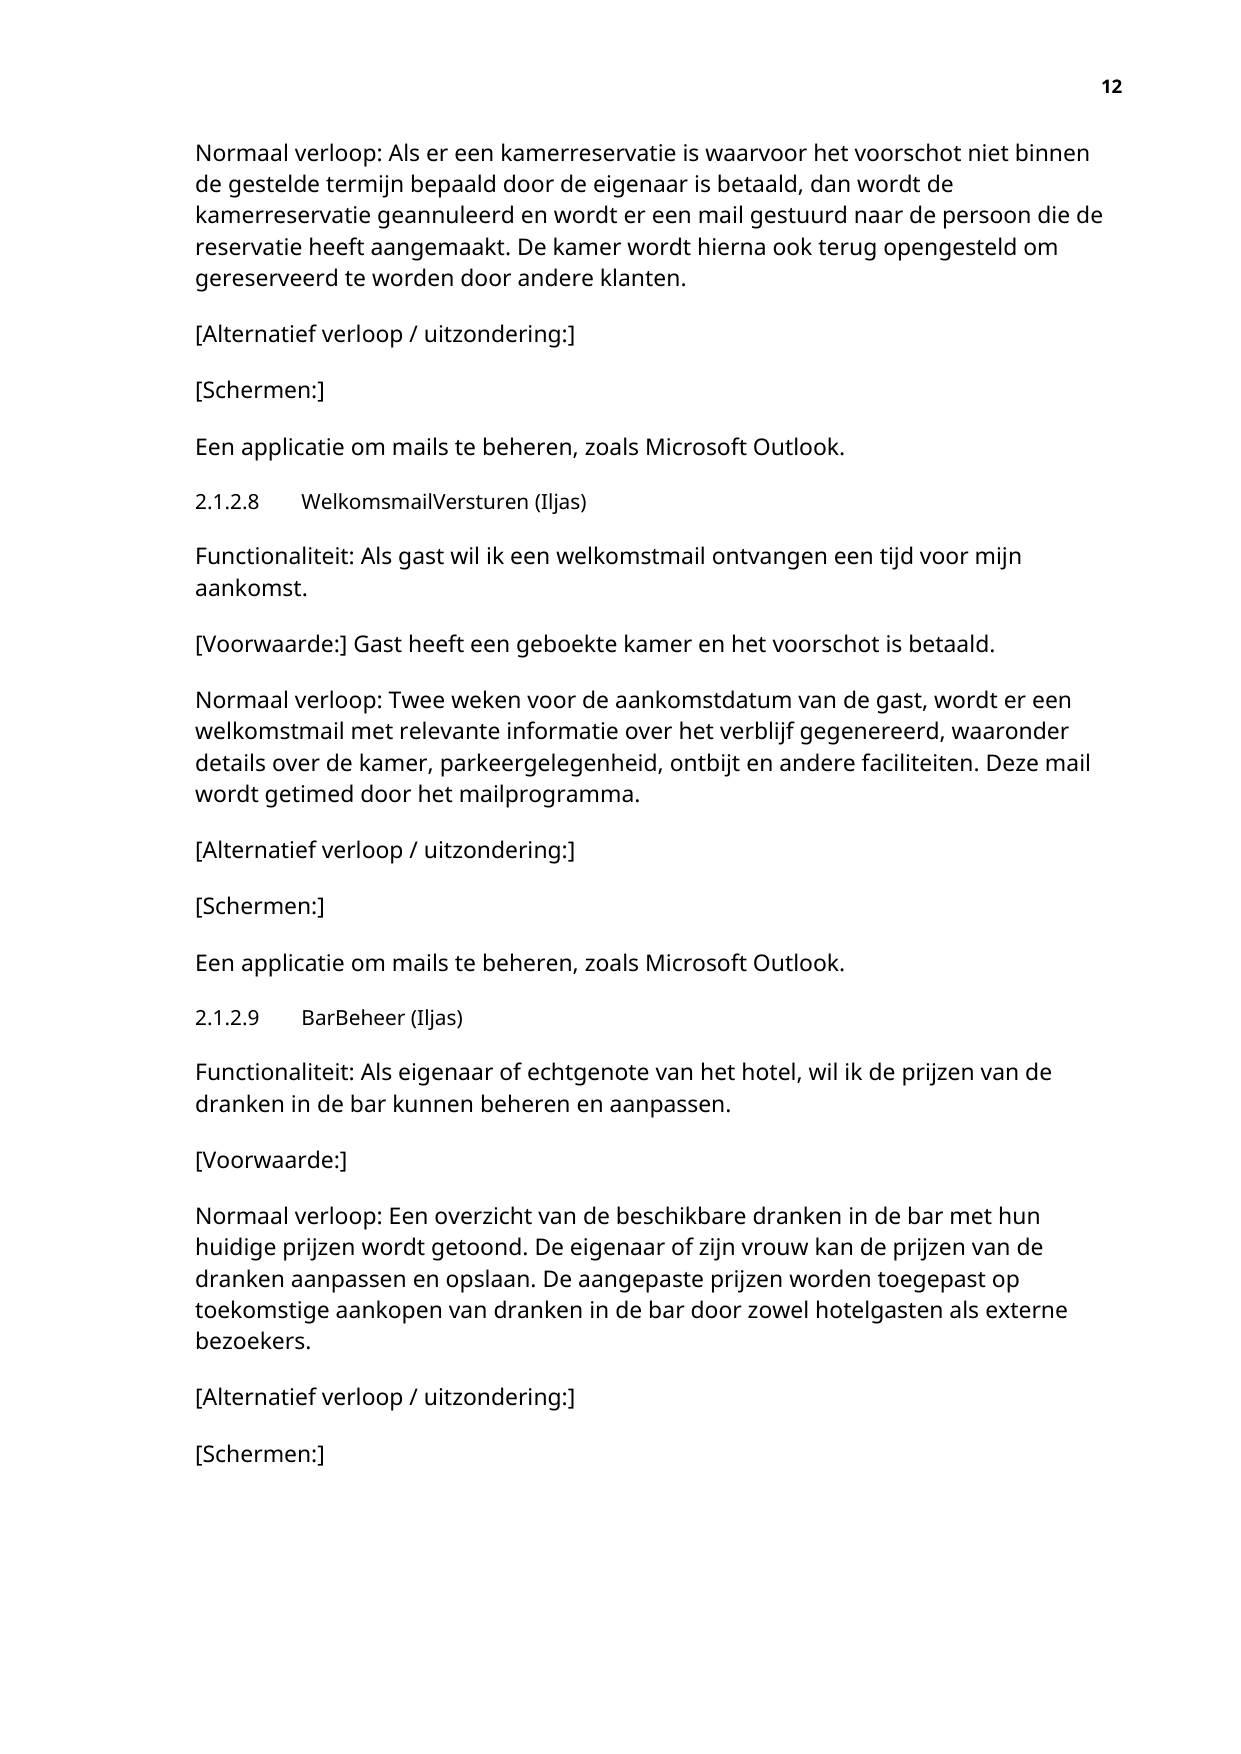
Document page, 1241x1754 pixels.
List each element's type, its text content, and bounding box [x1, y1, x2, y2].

text [Alternatief verloop / uitzondering:] [195, 834, 1122, 865]
text Normaal verloop: Twee weken voor de aankomstdatum van de gast, wordt er een welkomstmail met relevante informatie over het verblijf gegenereerd, waaronder details over de kamer, parkeergelegenheid, ontbijt en andere faciliteiten. Deze mail wordt getimed door het mailprogramma. [195, 684, 1122, 809]
text Normaal verloop: Als er een kamerreservatie is waarvoor het voorschot niet binnen de gestelde termijn bepaald door de eigenaar is betaald, dan wordt de kamerreservatie geannuleerd en wordt er een mail gestuurd naar de persoon die de reservatie heeft aangemaakt. De kamer wordt hierna ook terug opengesteld om gereserveerd te worden door andere klanten. [195, 137, 1122, 293]
text Functionaliteit: Als gast wil ik een welkomstmail ontvangen een tijd voor mijn aankomst. [195, 540, 1122, 603]
text [Schermen:] [195, 374, 1122, 406]
text [Voorwaarde:] [195, 1144, 1122, 1175]
text [Schermen:] [195, 1437, 1122, 1469]
text [Alternatief verloop / uitzondering:] [195, 318, 1122, 349]
text Functionaliteit: Als eigenaar of echtgenote van het hotel, wil ik de prijzen van de dranken in de bar kunnen beheren en aanpassen. [195, 1056, 1122, 1119]
subtitle BarBeheer (Iljas) [195, 1003, 1122, 1031]
text Normaal verloop: Een overzicht van de beschikbare dranken in de bar met hun huidige prijzen wordt getoond. De eigenaar of zijn vrouw kan de prijzen van de dranken aanpassen en opslaan. De aangepaste prijzen worden toegepast op toekomstige aankopen van dranken in de bar door zowel hotelgasten als externe bezoekers. [195, 1200, 1122, 1356]
text [Alternatief verloop / uitzondering:] [195, 1381, 1122, 1412]
text Een applicatie om mails te beheren, zoals Microsoft Outlook. [195, 947, 1122, 978]
text [Schermen:] [195, 890, 1122, 922]
text Een applicatie om mails te beheren, zoals Microsoft Outlook. [195, 431, 1122, 462]
text [Voorwaarde:] Gast heeft een geboekte kamer en het voorschot is betaald. [195, 628, 1122, 659]
subtitle WelkomsmailVersturen (Iljas) [195, 487, 1122, 515]
